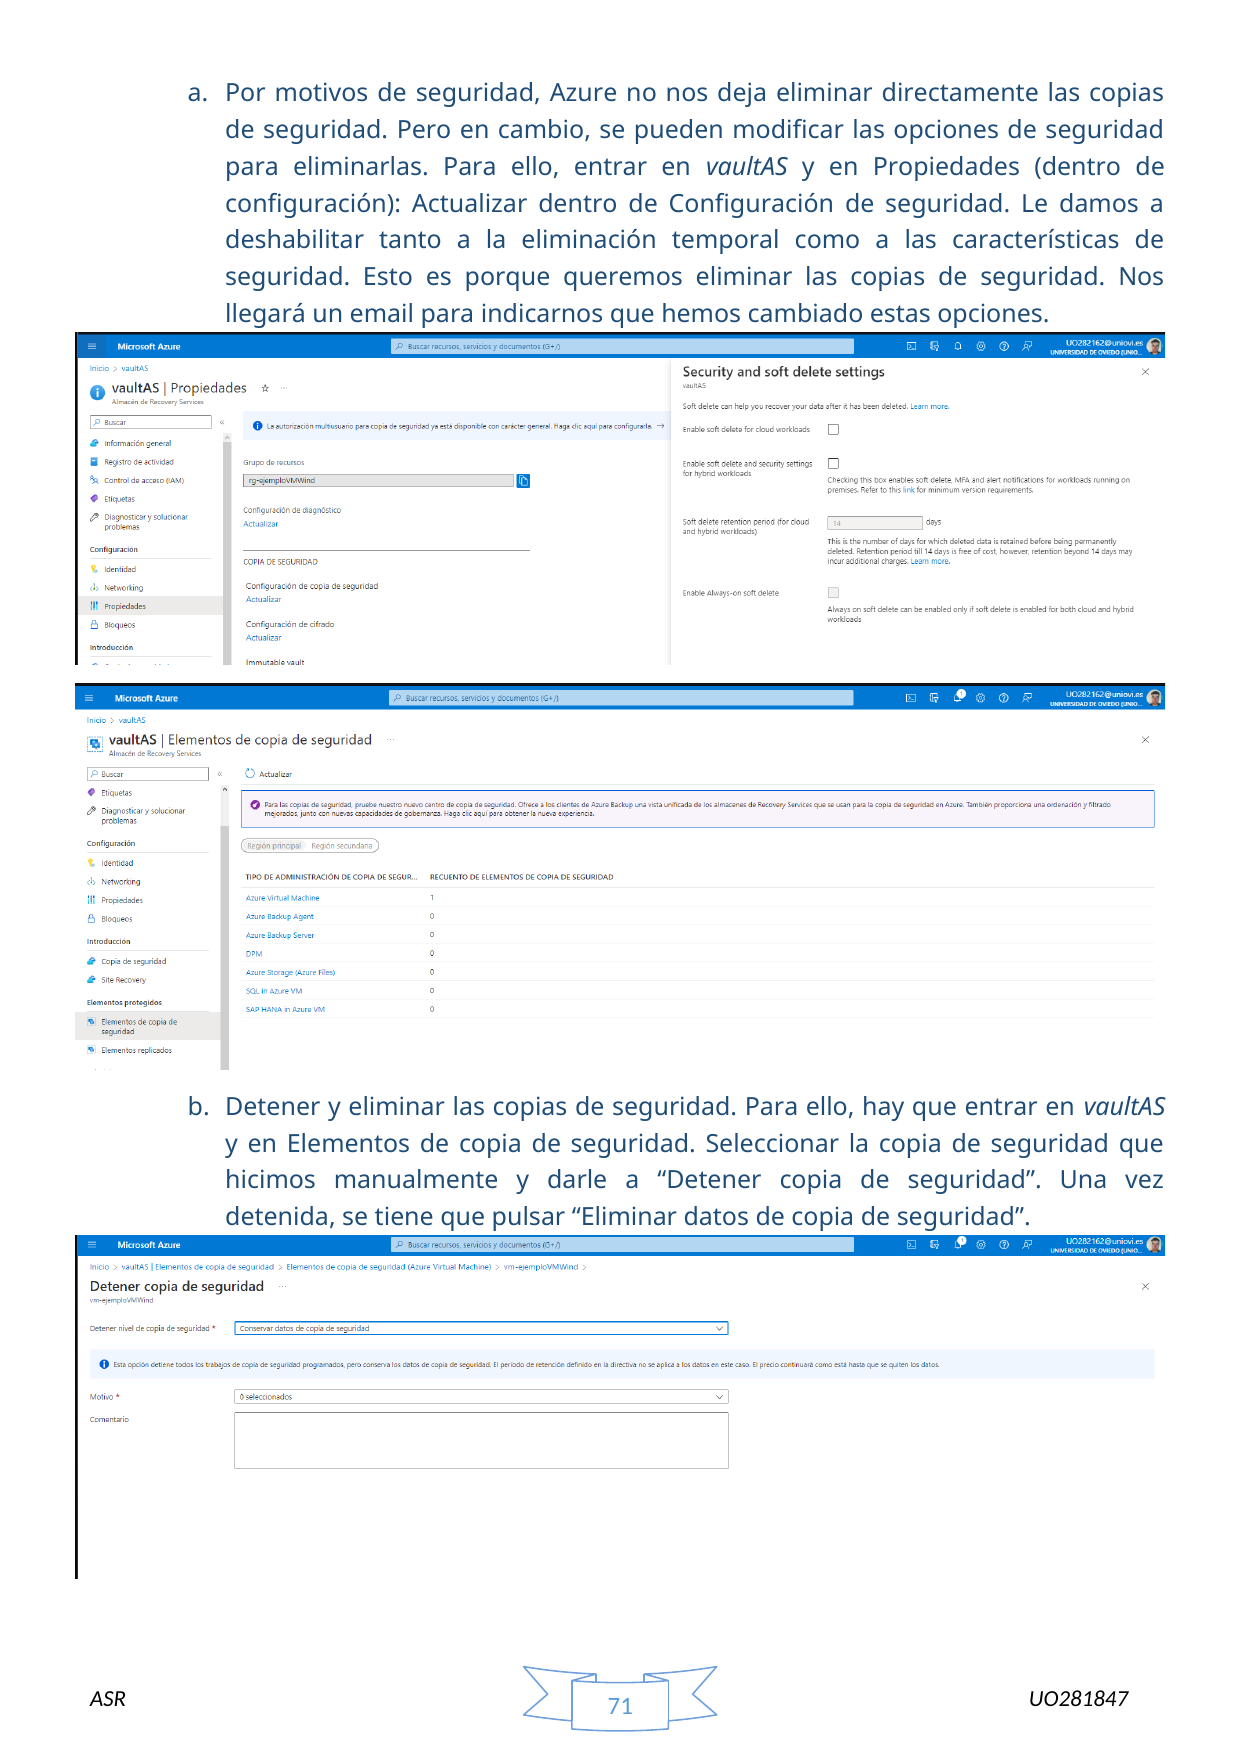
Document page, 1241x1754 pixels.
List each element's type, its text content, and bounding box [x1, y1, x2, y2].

picture [75, 683, 1166, 1070]
subtitle Detener y eliminar las copias de seguridad. Para ello, hay que entrar en vaultAS y en Elementos de copia de seguridad. Seleccionar la copia de seguridad que hicimos manualmente y darle a “Detener copia de seguridad”. Una vez detenida, se tiene que pulsar “Eliminar datos de copia de seguridad”. [187, 1088, 1165, 1233]
picture [75, 1235, 1166, 1579]
picture [75, 332, 1166, 665]
subtitle Por motivos de seguridad, Azure no nos deja eliminar directamente las copias de seguridad. Pero en cambio, se pueden modificar las opciones de seguridad para eliminarlas. Para ello, entrar en vaultAS y en Propiedades (dentro de configuración): Actualizar dentro de Configuración de seguridad. Le damos a deshabilitar tanto a la eliminación temporal como a las características de seguridad. Esto es porque queremos eliminar las copias de seguridad. Nos llegará un email para indicarnos que hemos cambiado estas opciones. [187, 75, 1165, 330]
